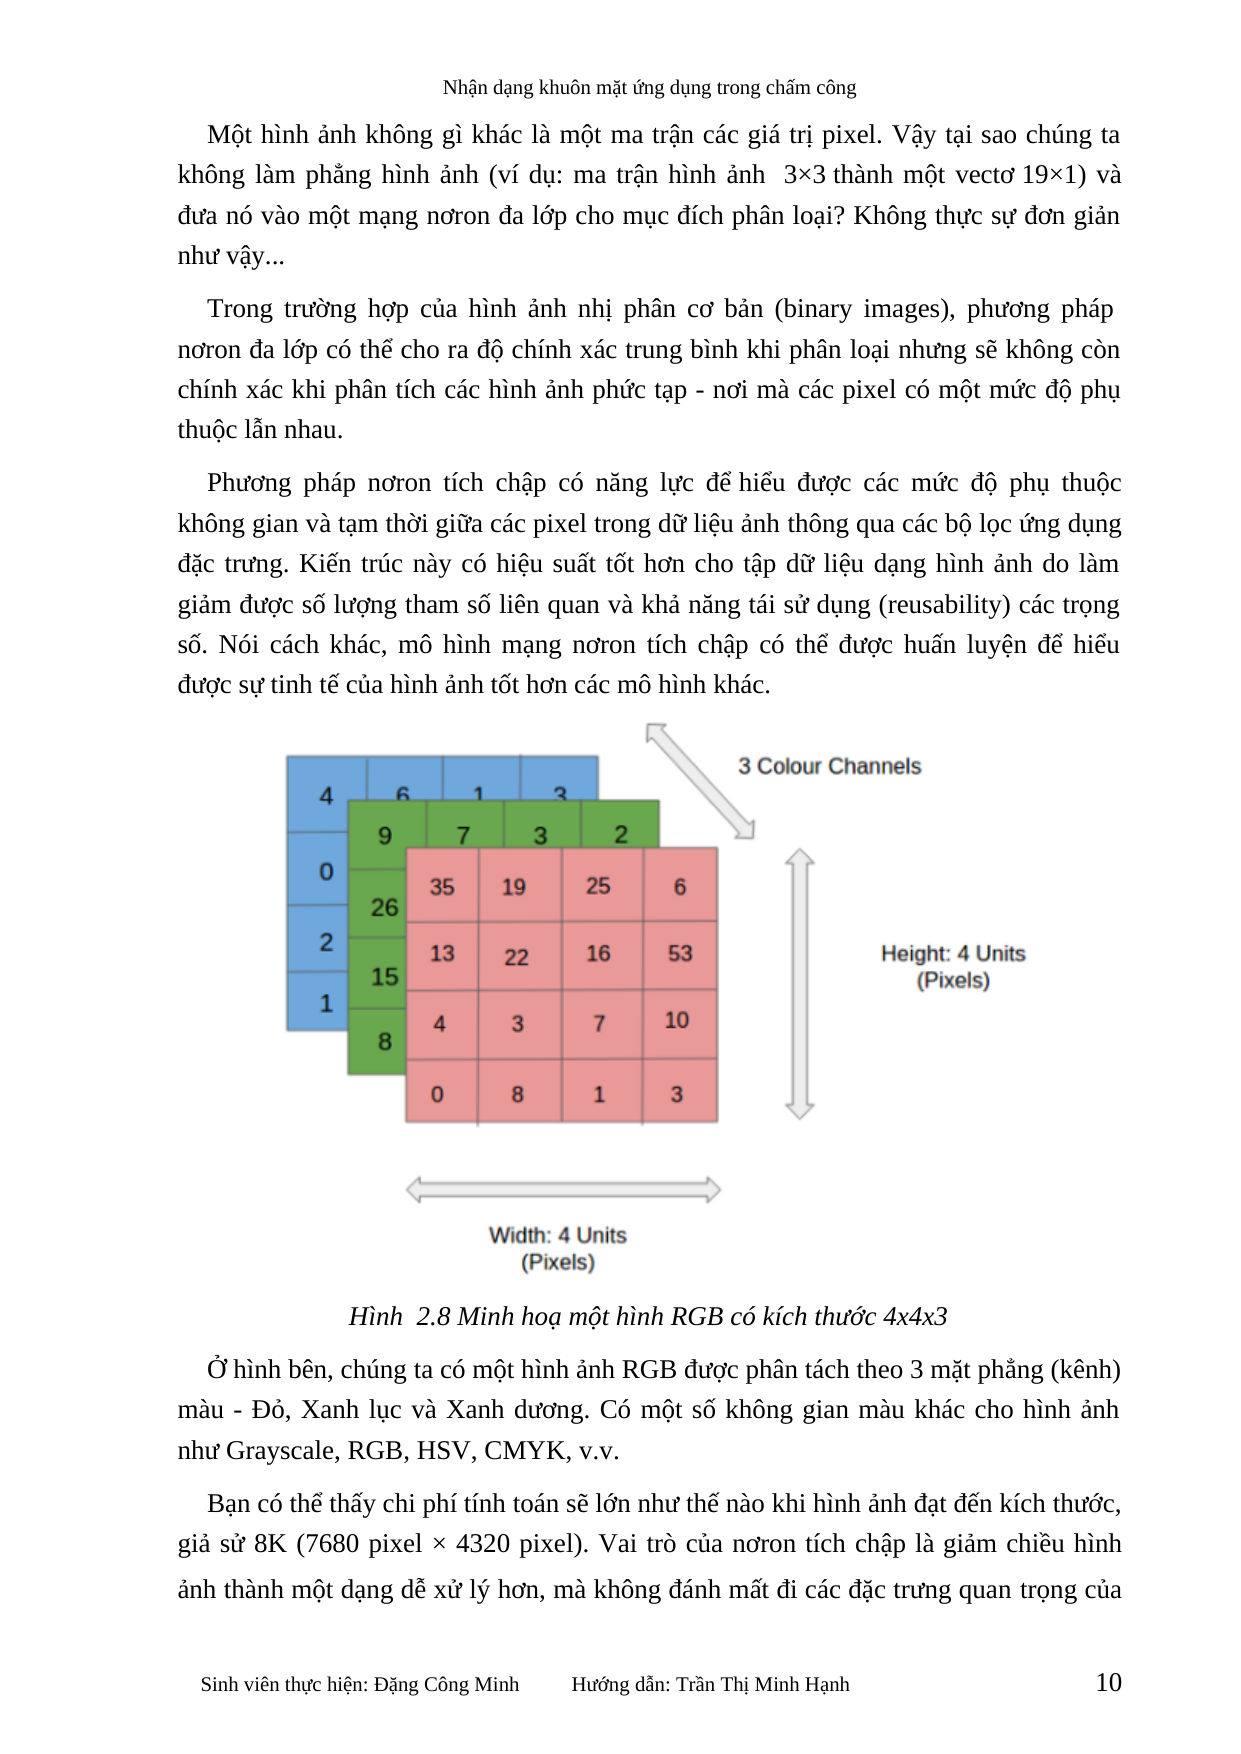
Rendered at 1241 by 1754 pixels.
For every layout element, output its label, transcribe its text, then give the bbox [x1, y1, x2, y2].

picture [266, 721, 1034, 1279]
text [177, 1487, 1122, 1606]
text Phương pháp nơron tích chập có năng lực để hiểu được các mức độ phụ thuộc không gian và tạm thời giữa các pixel trong dữ liệu ảnh thông qua các bộ lọc ứng dụng đặc trưng. Kiến trúc này có hiệu suất tốt hơn cho tập dữ liệu dạng hình ảnh do làm giảm được số lượng tham số liên quan và khả năng tái sử dụng (reusability) các trọng số. Nói cách khác, mô hình mạng nơron tích chập có thể được huấn luyện để hiểu được sự tinh tế của hình ảnh tốt hơn các mô hình khác. [177, 466, 1122, 700]
text Một hình ảnh không gì khác là một ma trận các giá trị pixel. Vậy tại sao chúng ta không làm phẳng hình ảnh (ví dụ: ma trận hình ảnh 3×3 thành một vectơ 19×1) và đưa nó vào một mạng nơron đa lớp cho mục đích phân loại? Không thực sự đơn giản như vậy... [177, 118, 1122, 271]
text Trong trường hợp của hình ảnh nhị phân cơ bản (binary images), phương pháp nơron đa lớp có thể cho ra độ chính xác trung bình khi phân loại nhưng sẽ không còn chính xác khi phân tích các hình ảnh phức tạp - nơi mà các pixel có một mức độ phụ thuộc lẫn nhau. [177, 292, 1122, 445]
text Ở hình bên, chúng ta có một hình ảnh RGB được phân tách theo 3 mặt phẳng (kênh) màu - Đỏ, Xanh lục và Xanh dương. Có một số không gian màu khác cho hình ảnh như Grayscale, RGB, HSV, CMYK, v.v. [177, 1353, 1122, 1465]
